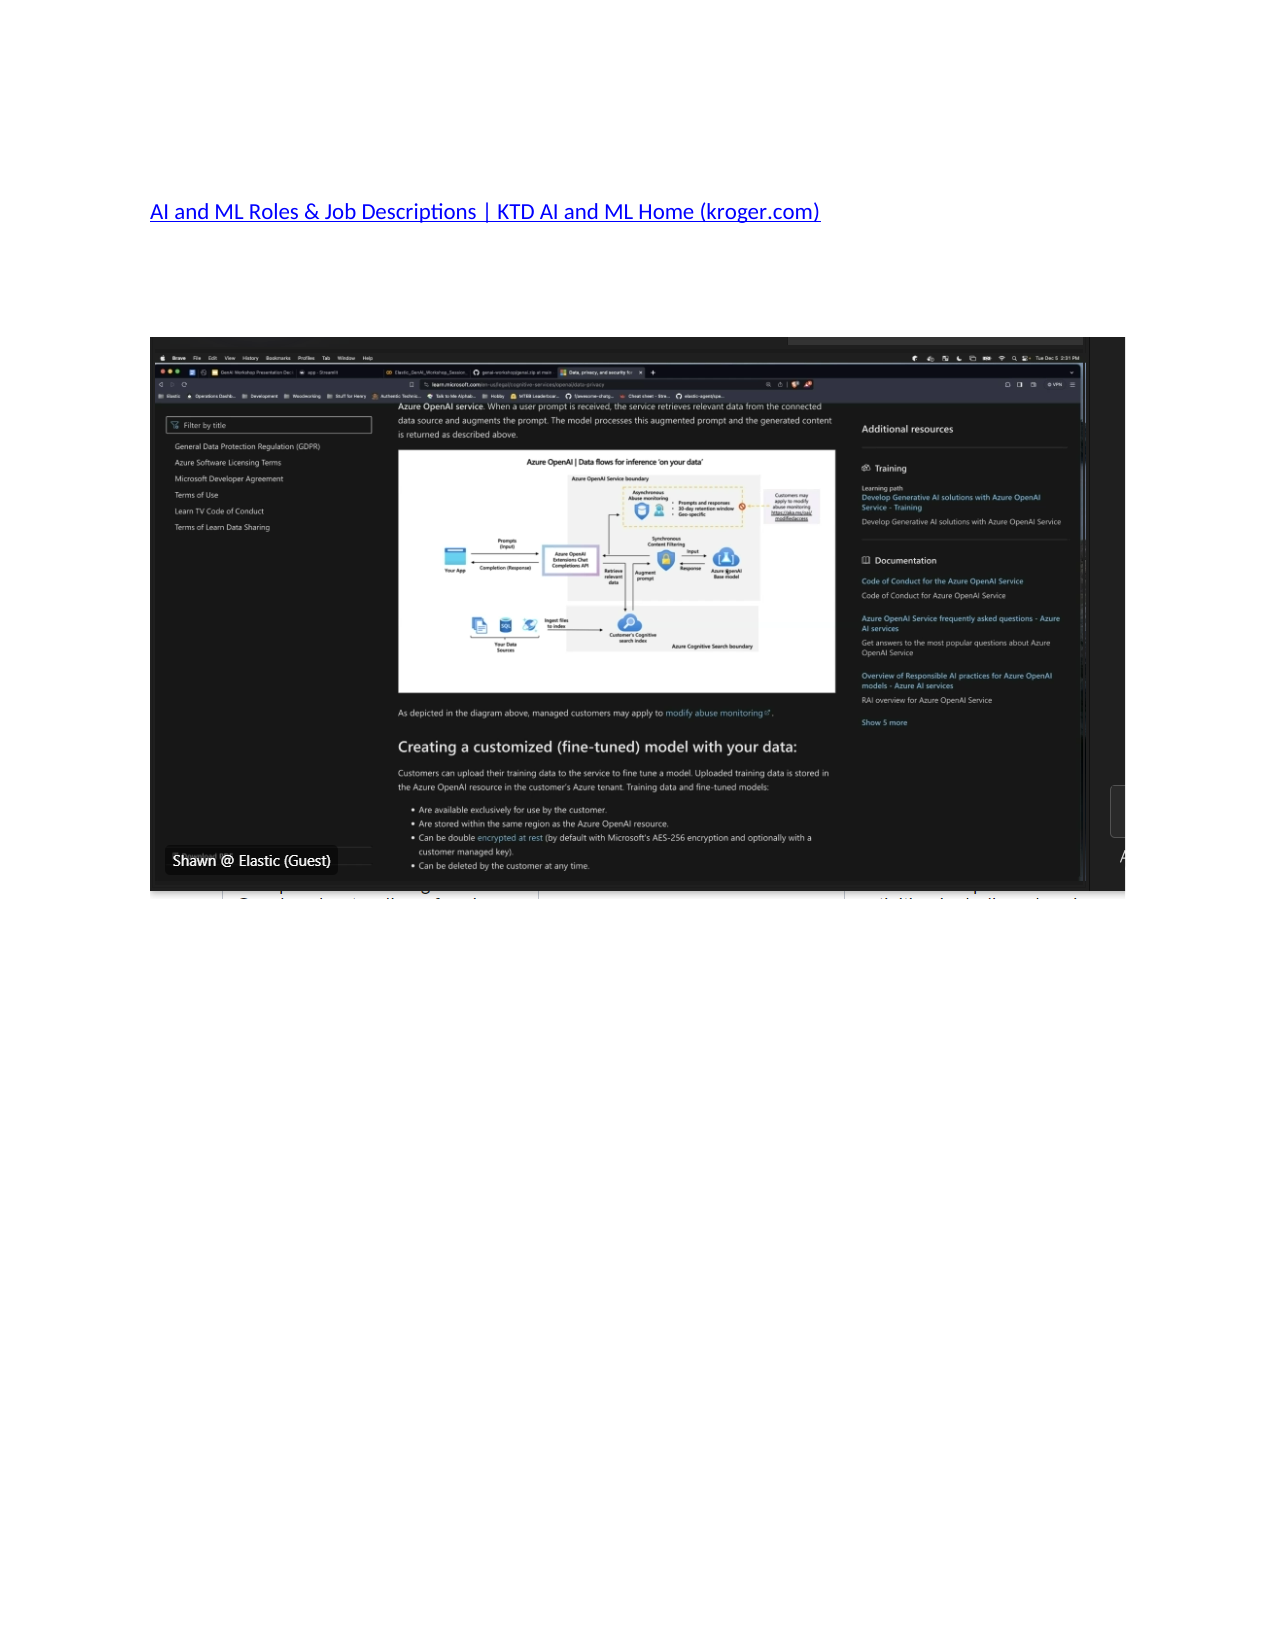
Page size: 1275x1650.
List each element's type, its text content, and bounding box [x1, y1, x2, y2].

picture [150, 337, 1125, 899]
text AI and ML Roles & Job Descriptions | KTD AI and ML Home (kroger.com) [150, 197, 1125, 225]
